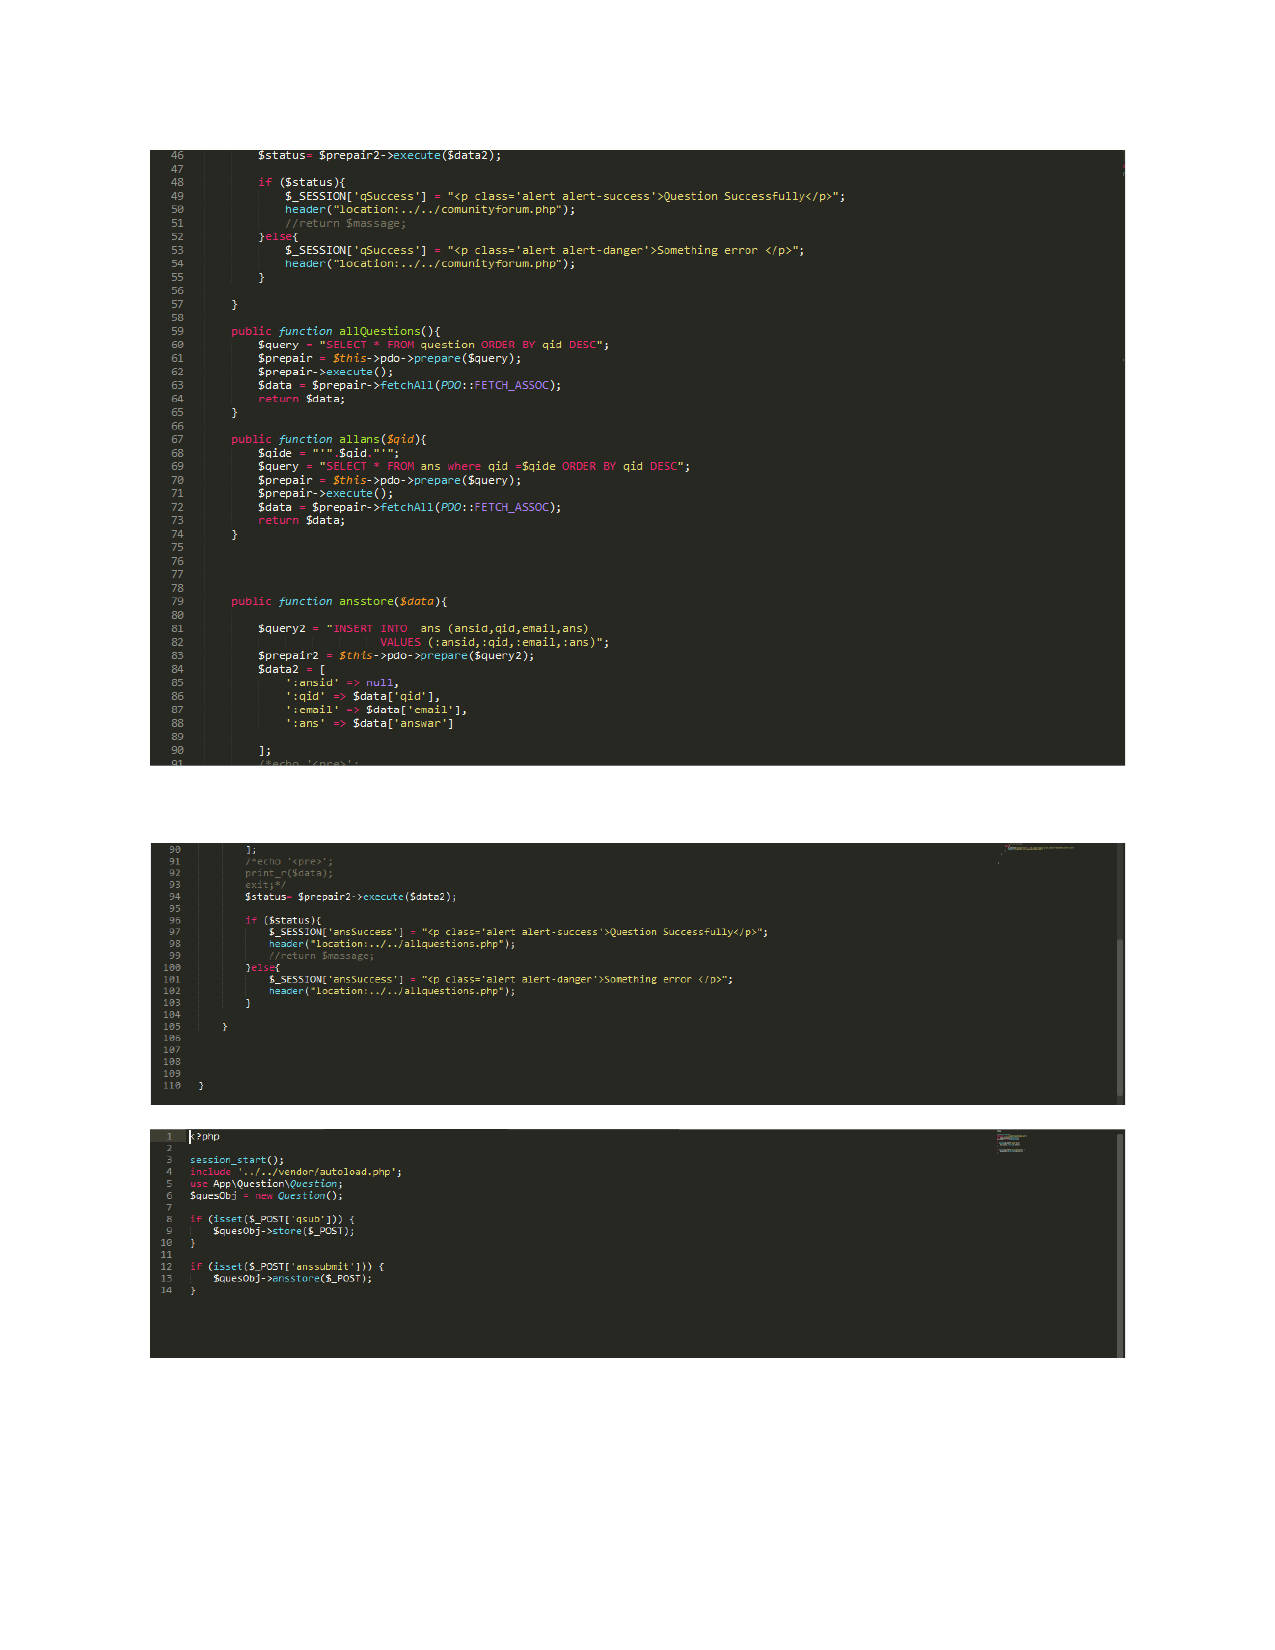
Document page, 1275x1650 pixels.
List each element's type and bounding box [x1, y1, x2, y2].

picture [150, 843, 1125, 1105]
picture [150, 150, 1125, 766]
picture [150, 1129, 1125, 1358]
